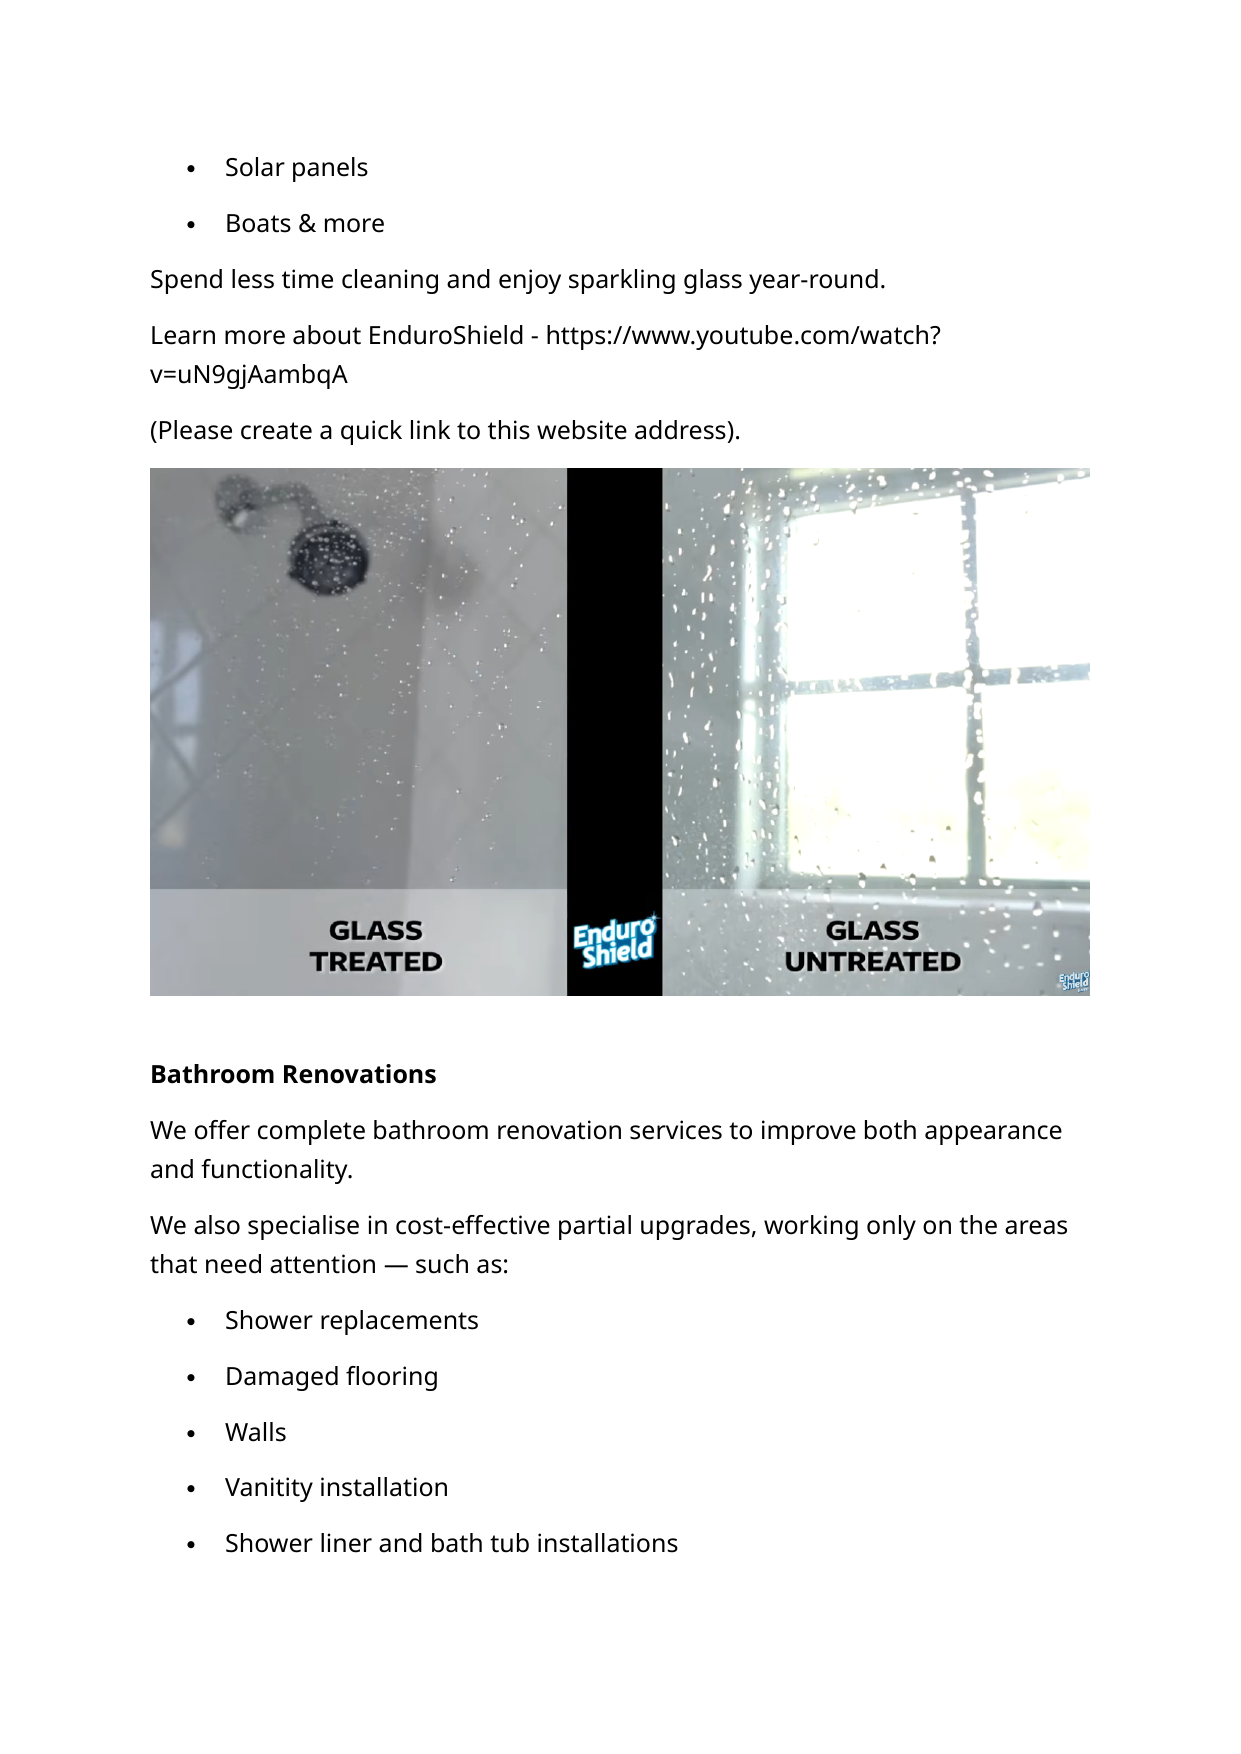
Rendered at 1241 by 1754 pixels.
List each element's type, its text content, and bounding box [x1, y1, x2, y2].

text We also specialise in cost-effective partial upgrades, working only on the areas that need attention — such as: [150, 1208, 1090, 1281]
text Learn more about EnduroShield - https://www.youtube.com/watch?v=uN9gjAambqA [150, 317, 1090, 391]
picture [150, 468, 1090, 996]
list Boats & more [187, 206, 1090, 240]
list Shower replacements [187, 1303, 1090, 1337]
list Shower liner and bath tub installations [187, 1526, 1090, 1560]
text (Please create a quick link to this website address). [150, 412, 1090, 447]
list Damaged flooring [187, 1358, 1090, 1392]
text Bathroom Renovations [150, 1018, 1090, 1091]
text We offer complete bathroom renovation services to improve both appearance and functionality. [150, 1113, 1090, 1186]
list Walls [187, 1414, 1090, 1448]
list Solar panels [187, 150, 1090, 184]
text Spend less time cleaning and enjoy sparkling glass year-round. [150, 262, 1090, 296]
list Vanitity installation [187, 1470, 1090, 1504]
